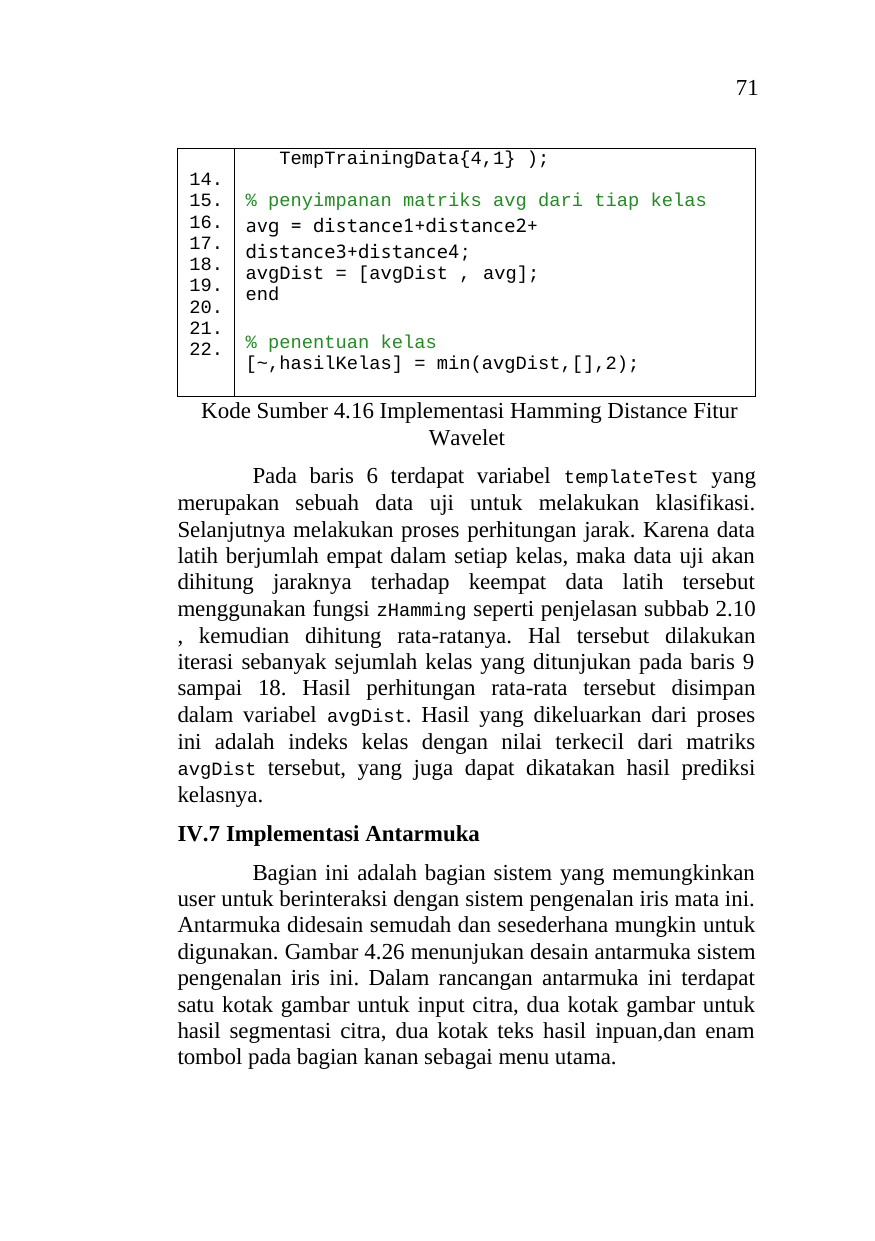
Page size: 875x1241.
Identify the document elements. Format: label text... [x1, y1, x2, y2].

table_header 1. 2. 3. 4. 5. 6. 7. 8. 9. 10. 11. 12. 13. 14. 15. 16. 17. 18. 19. 20. 21. 22. [178, 149, 234, 396]
subtitle Implementasi Antarmuka [177, 820, 756, 846]
text Kode Sumber 4.16 Implementasi Hamming Distance Fitur Wavelet [177, 397, 756, 450]
text Pada baris 6 terdapat variabel templateTest yang merupakan sebuah data uji untuk melakukan klasifikasi. Selanjutnya melakukan proses perhitungan jarak. Karena data latih berjumlah empat dalam setiap kelas, maka data uji akan dihitung jaraknya terhadap keempat data latih tersebut menggunakan fungsi zHamming seperti penjelasan subbab 2.10 , kemudian dihitung rata-ratanya. Hal tersebut dilakukan iterasi sebanyak sejumlah kelas yang ditunjukan pada baris 9 sampai 18. Hasil perhitungan rata-rata tersebut disimpan dalam variabel avgDist. Hasil yang dikeluarkan dari proses ini adalah indeks kelas dengan nilai terkecil dari matriks avgDist tersebut, yang juga dapat dikatakan hasil prediksi kelasnya. [177, 462, 756, 807]
